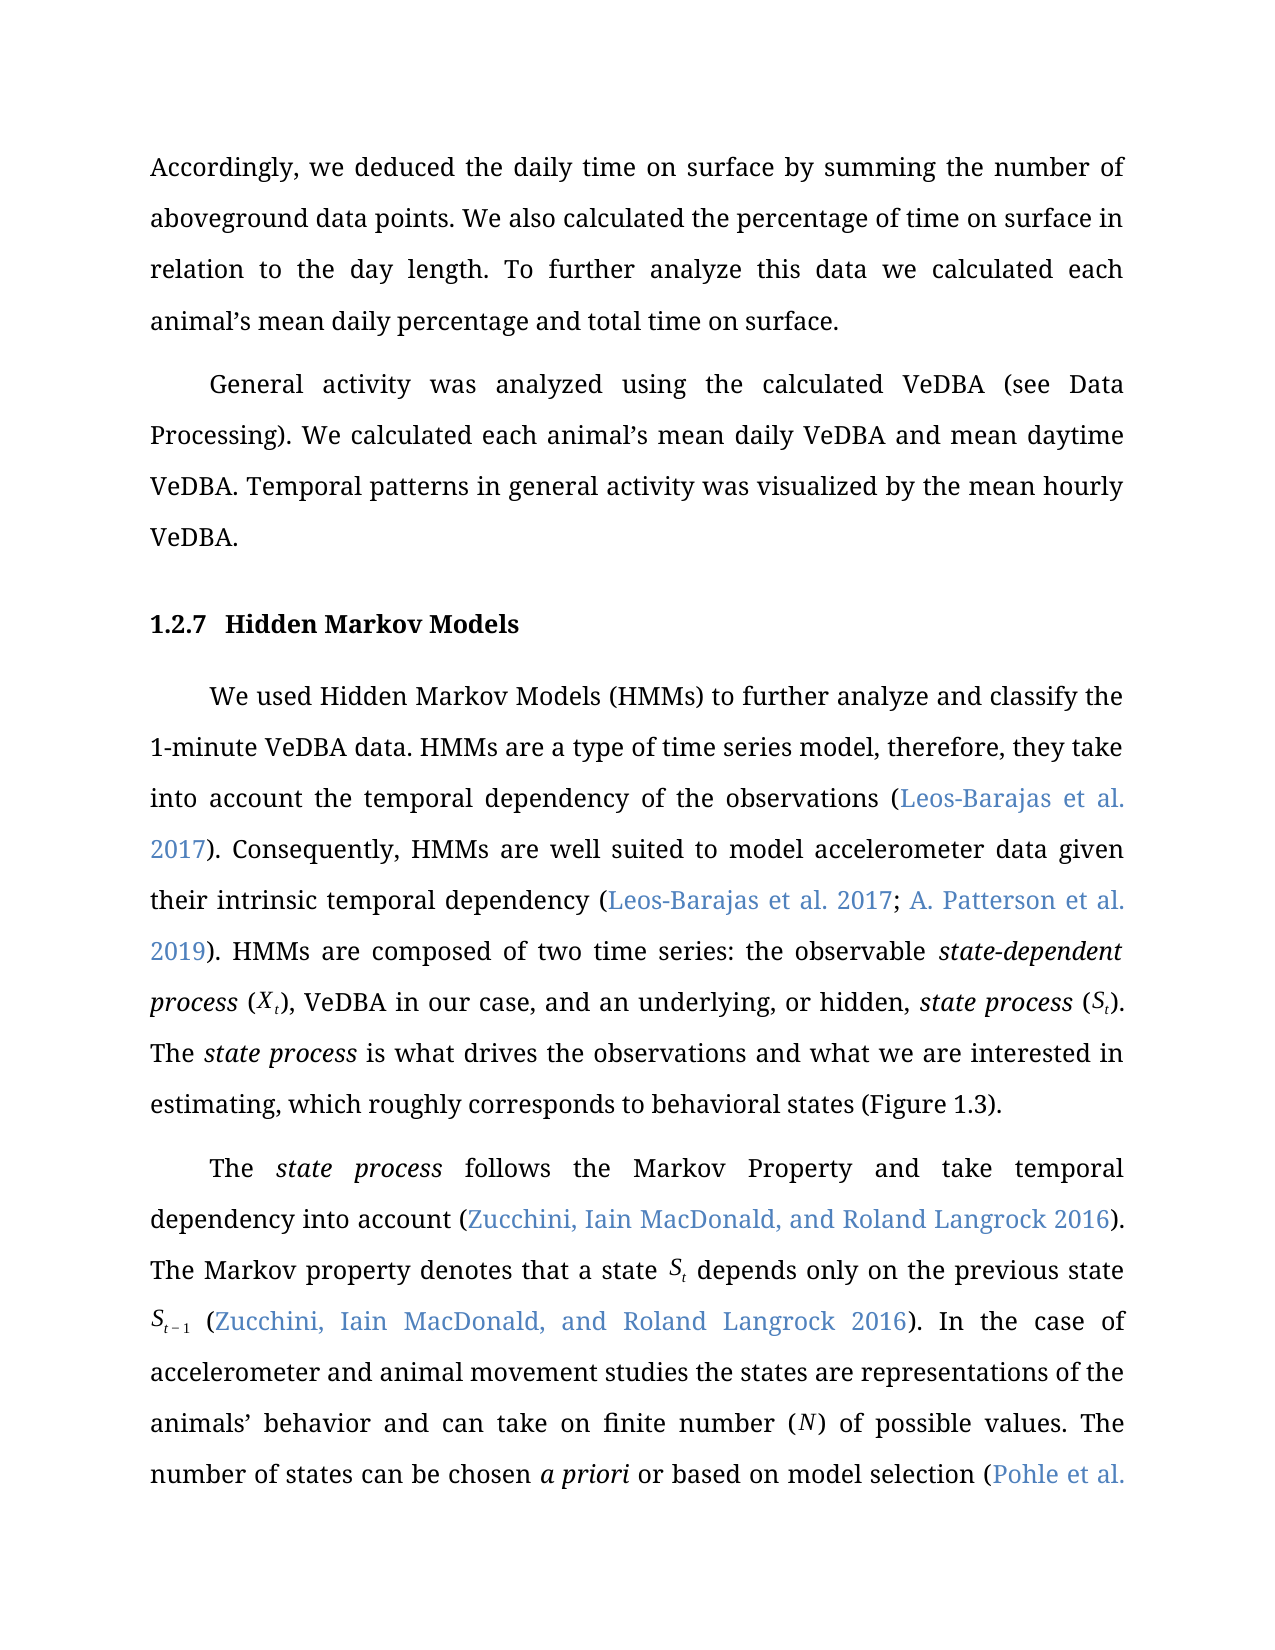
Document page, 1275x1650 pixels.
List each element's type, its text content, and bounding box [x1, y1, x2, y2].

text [150, 1151, 1125, 1491]
text We used Hidden Markov Models (HMMs) to further analyze and classify the 1-minute VeDBA data. HMMs are a type of time series model, therefore, they take into account the temporal dependency of the observations (Leos-Barajas et al. 2017). Consequently, HMMs are well suited to model accelerometer data given their intrinsic temporal dependency (Leos-Barajas et al. 2017; A. Patterson et al. 2019). HMMs are composed of two time series: the observable state-dependent process (), VeDBA in our case, and an underlying, or hidden, state process (). The state process is what drives the observations and what we are interested in estimating, which roughly corresponds to behavioral states (Figure 1.3). [150, 679, 1125, 1121]
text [150, 150, 1125, 337]
text General activity was analyzed using the calculated VeDBA (see Data Processing). We calculated each animal’s mean daily VeDBA and mean daytime VeDBA. Temporal patterns in general activity was visualized by the mean hourly VeDBA. [150, 367, 1125, 554]
subtitle 1.2.7 Hidden Markov Models [150, 606, 1125, 640]
